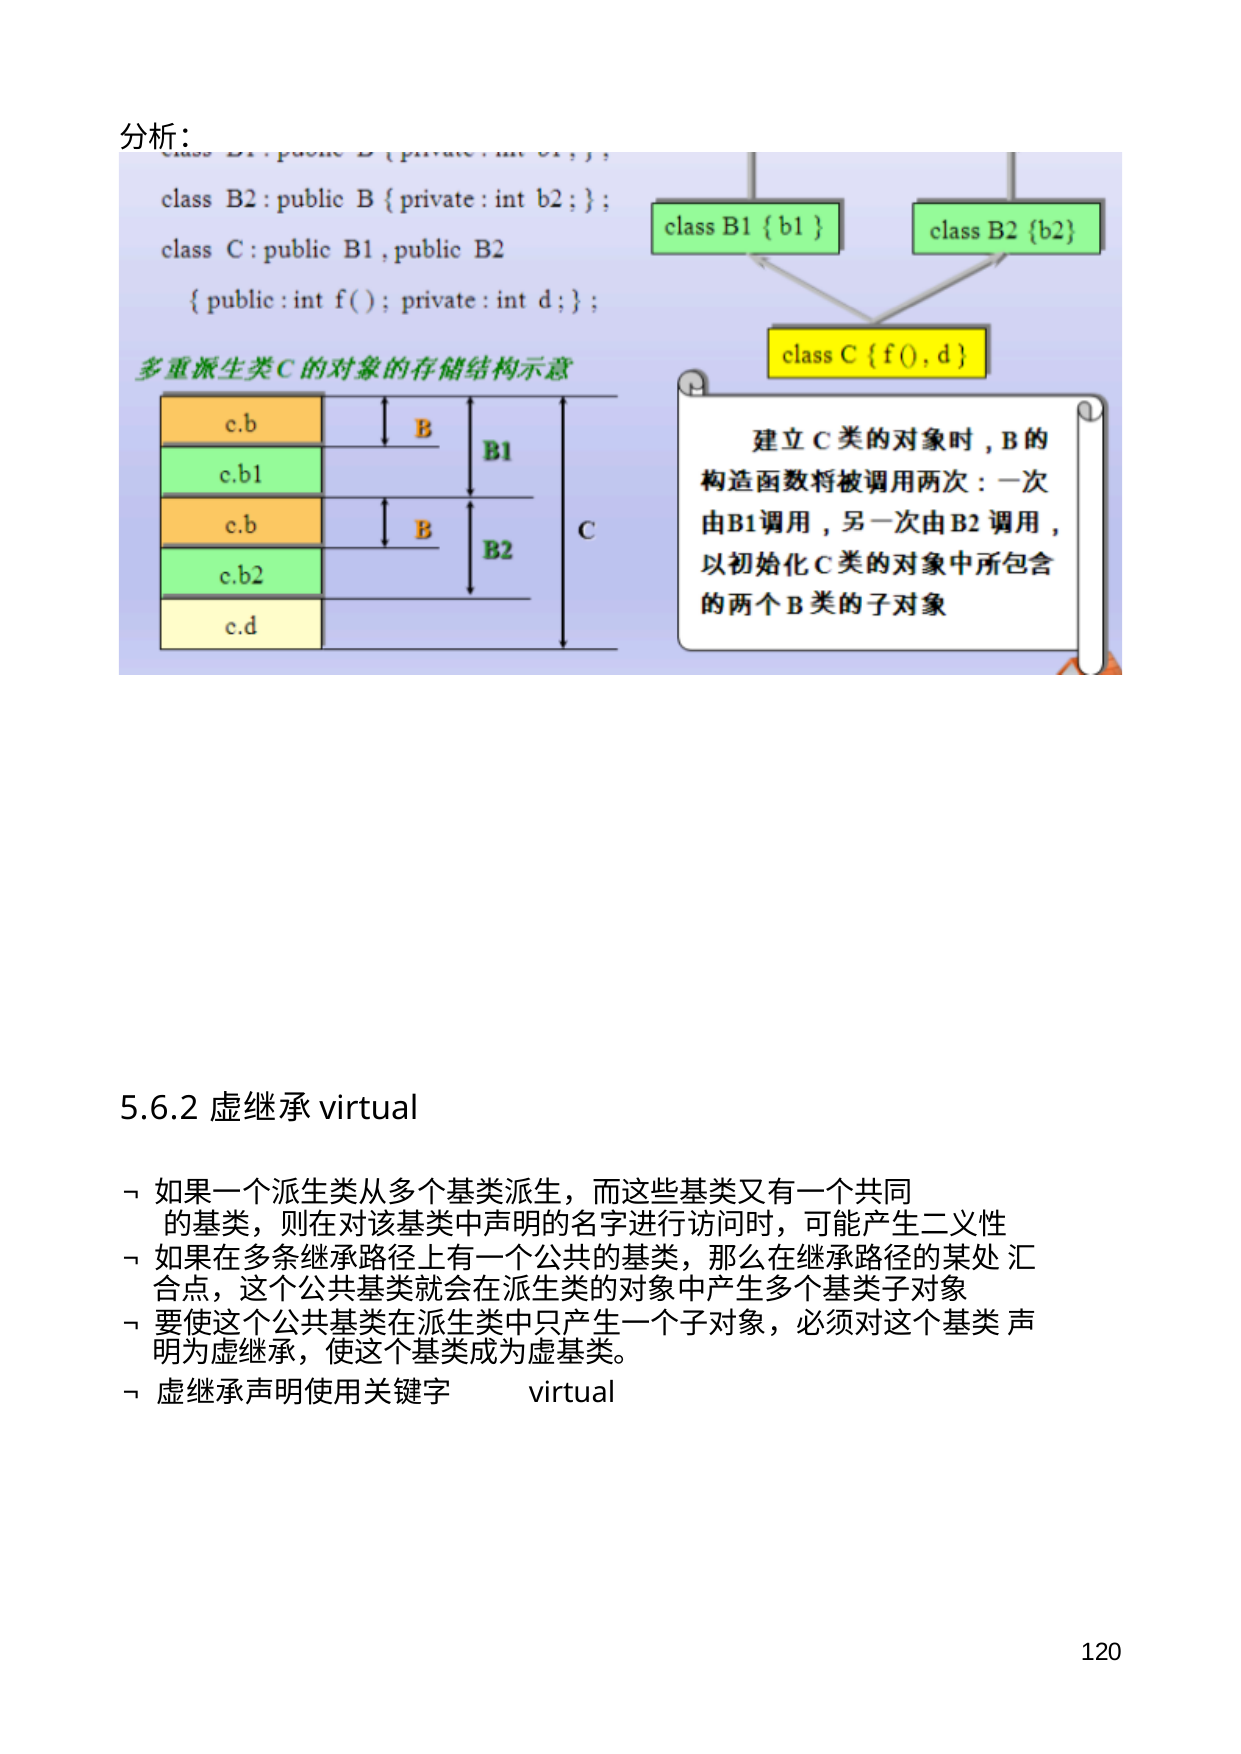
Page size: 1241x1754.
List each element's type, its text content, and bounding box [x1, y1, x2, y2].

text 分析： [119, 124, 1122, 152]
text 5.6.2 虚继承virtual [119, 1083, 1122, 1128]
picture [118, 152, 1123, 675]
text ¬ 如果一个派生类从多个基类派生，而这些基类又有一个共同 [122, 1175, 1122, 1209]
text 的基类，则在对该基类中声明的名字进行访问时，可能产生二义性 [163, 1209, 1122, 1241]
text ¬ 虚继承声明使用关键字 virtual [122, 1371, 1122, 1411]
text ¬ 如果在多条继承路径上有一个公共的基类，那么在继承路径的某处 汇合点，这个公共基类就会在派生类的对象中产生多个基类子对象 [122, 1242, 1053, 1308]
text ¬ 要使这个公共基类在派生类中只产生一个子对象，必须对这个基类 声明为虚继承，使这个基类成为虚基类。 [122, 1308, 1053, 1371]
